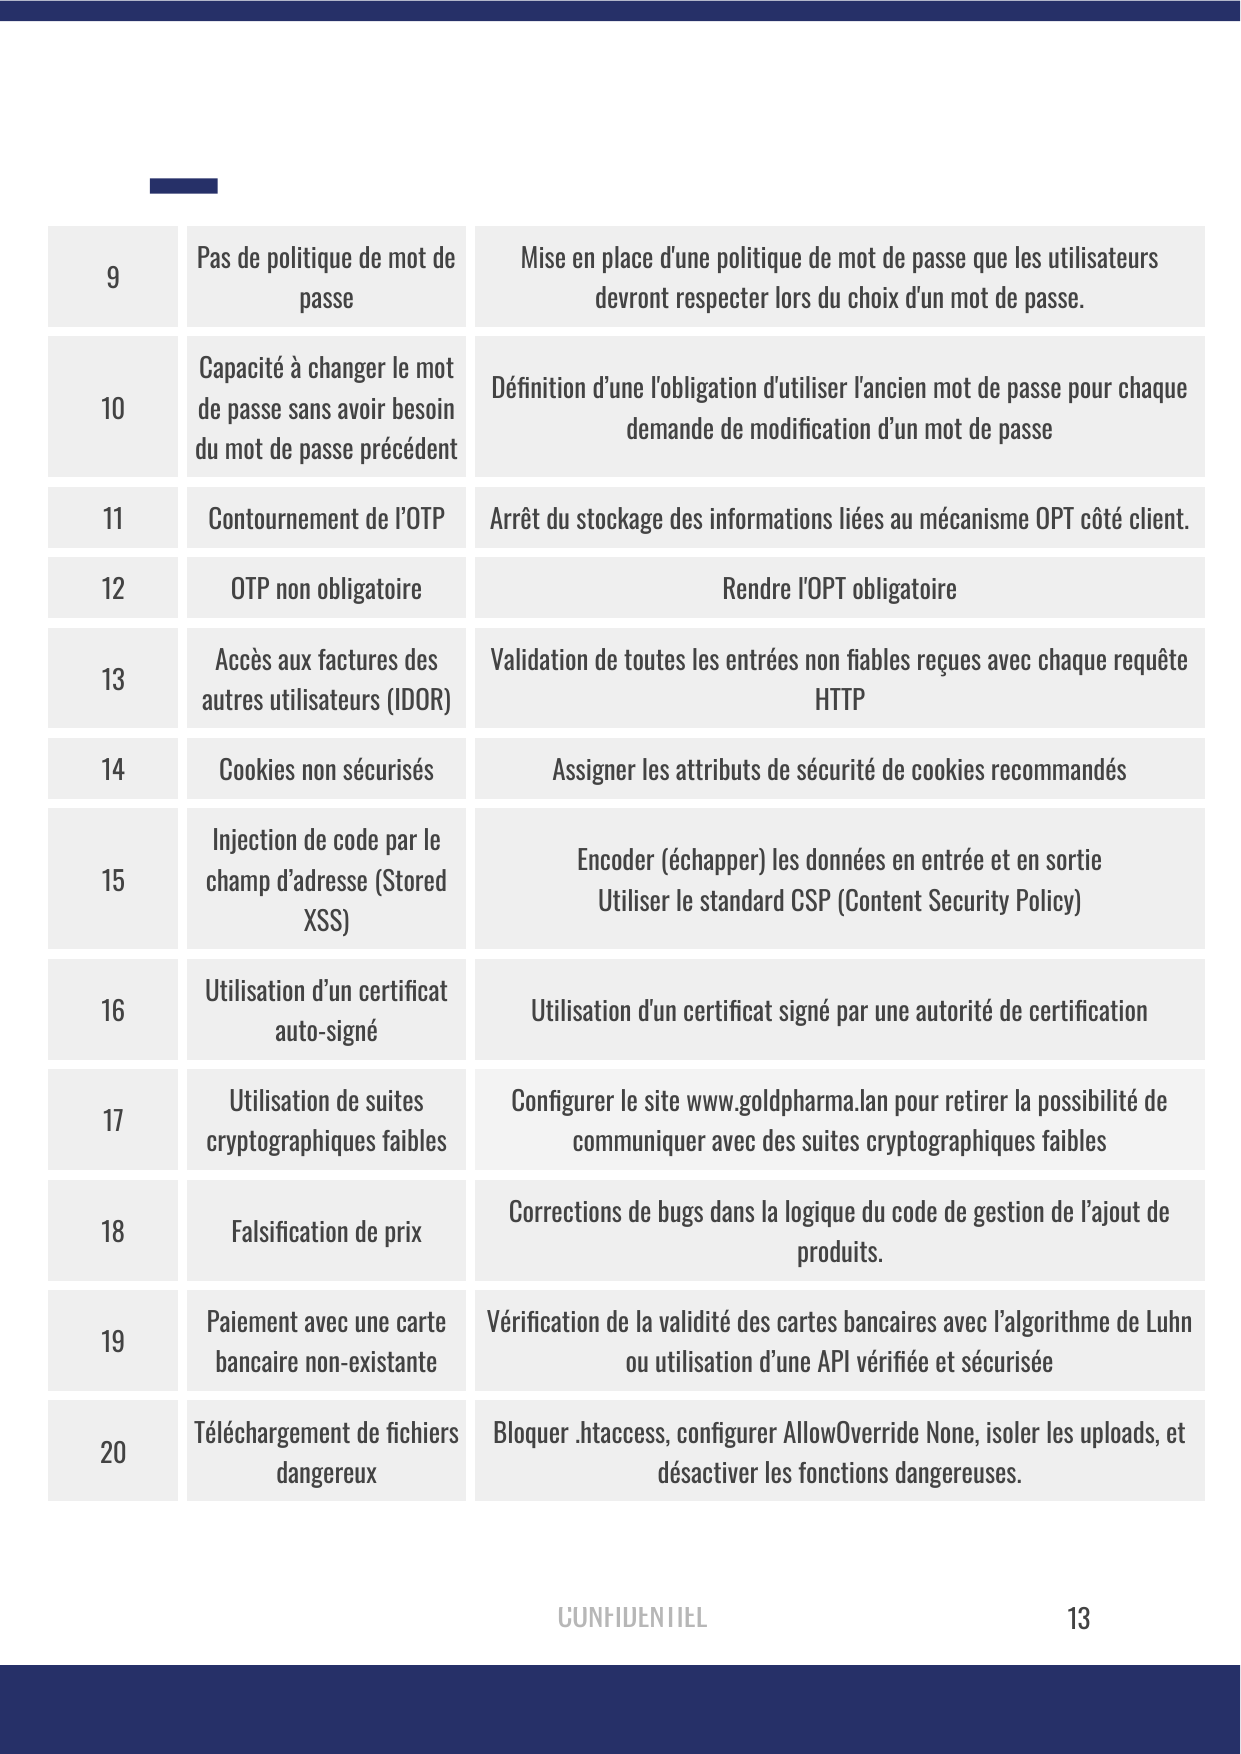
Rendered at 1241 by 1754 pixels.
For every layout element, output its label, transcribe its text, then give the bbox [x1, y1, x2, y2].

table_cell Utilisation d’un certificat auto-signé [187, 959, 466, 1060]
table_cell Contournement de l’OTP [187, 487, 466, 548]
table_cell Falsification de prix [187, 1180, 466, 1281]
table_cell 14 [48, 738, 178, 799]
table_cell Assigner les attributs de sécurité de cookies recommandés [475, 738, 1205, 799]
table_cell Accès aux factures des autres utilisateurs (IDOR) [187, 628, 466, 728]
table_cell Paiement avec une carte bancaire non-existante [187, 1290, 466, 1391]
table_cell OTP non obligatoire [187, 557, 466, 618]
table_cell 19 [48, 1290, 178, 1391]
table_cell 11 [48, 487, 178, 548]
table_cell 20 [48, 1400, 178, 1501]
table_cell Mise en place d'une politique de mot de passe que les utilisateurs devront respecter lors du choix d'un mot de passe. [475, 226, 1205, 327]
table_cell Configurer le site www.goldpharma.lan pour retirer la possibilité de communiquer avec des suites cryptographiques faibles [475, 1069, 1205, 1170]
table_cell Définition d’une l'obligation d'utiliser l'ancien mot de passe pour chaque demande de modification d’un mot de passe [475, 336, 1205, 477]
table_cell 15 [48, 808, 178, 949]
table_cell Encoder (échapper) les données en entrée et en sortie Utiliser le standard CSP (Content Security Policy) [475, 808, 1205, 949]
table_cell Vérification de la validité des cartes bancaires avec l’algorithme de Luhn ou utilisation d’une API vérifiée et sécurisée [475, 1290, 1205, 1391]
table_cell 18 [48, 1180, 178, 1281]
table_cell Capacité à changer le mot de passe sans avoir besoin du mot de passe précédent [187, 336, 466, 477]
table_cell Utilisation d'un certificat signé par une autorité de certification [475, 959, 1205, 1060]
table_cell Cookies non sécurisés [187, 738, 466, 799]
table_cell 16 [48, 959, 178, 1060]
table_cell Bloquer .htaccess, configurer AllowOverride None, isoler les uploads, et désactiver les fonctions dangereuses. [475, 1400, 1205, 1501]
table_cell Téléchargement de fichiers dangereux [187, 1400, 466, 1501]
table_cell Validation de toutes les entrées non fiables reçues avec chaque requête HTTP [475, 628, 1205, 728]
table_cell Corrections de bugs dans la logique du code de gestion de l’ajout de produits. [475, 1180, 1205, 1281]
table_cell 10 [48, 336, 178, 477]
table_cell Arrêt du stockage des informations liées au mécanisme OPT côté client. [475, 487, 1205, 548]
table_cell Utilisation de suites cryptographiques faibles [187, 1069, 466, 1170]
table_cell 9 [48, 226, 178, 327]
table_cell Injection de code par le champ d’adresse (Stored XSS) [187, 808, 466, 949]
table_cell 17 [48, 1069, 178, 1170]
table_cell Pas de politique de mot de passe [187, 226, 466, 327]
table_cell 12 [48, 557, 178, 618]
table_cell Rendre l'OPT obligatoire [475, 557, 1205, 618]
table_cell 13 [48, 628, 178, 728]
